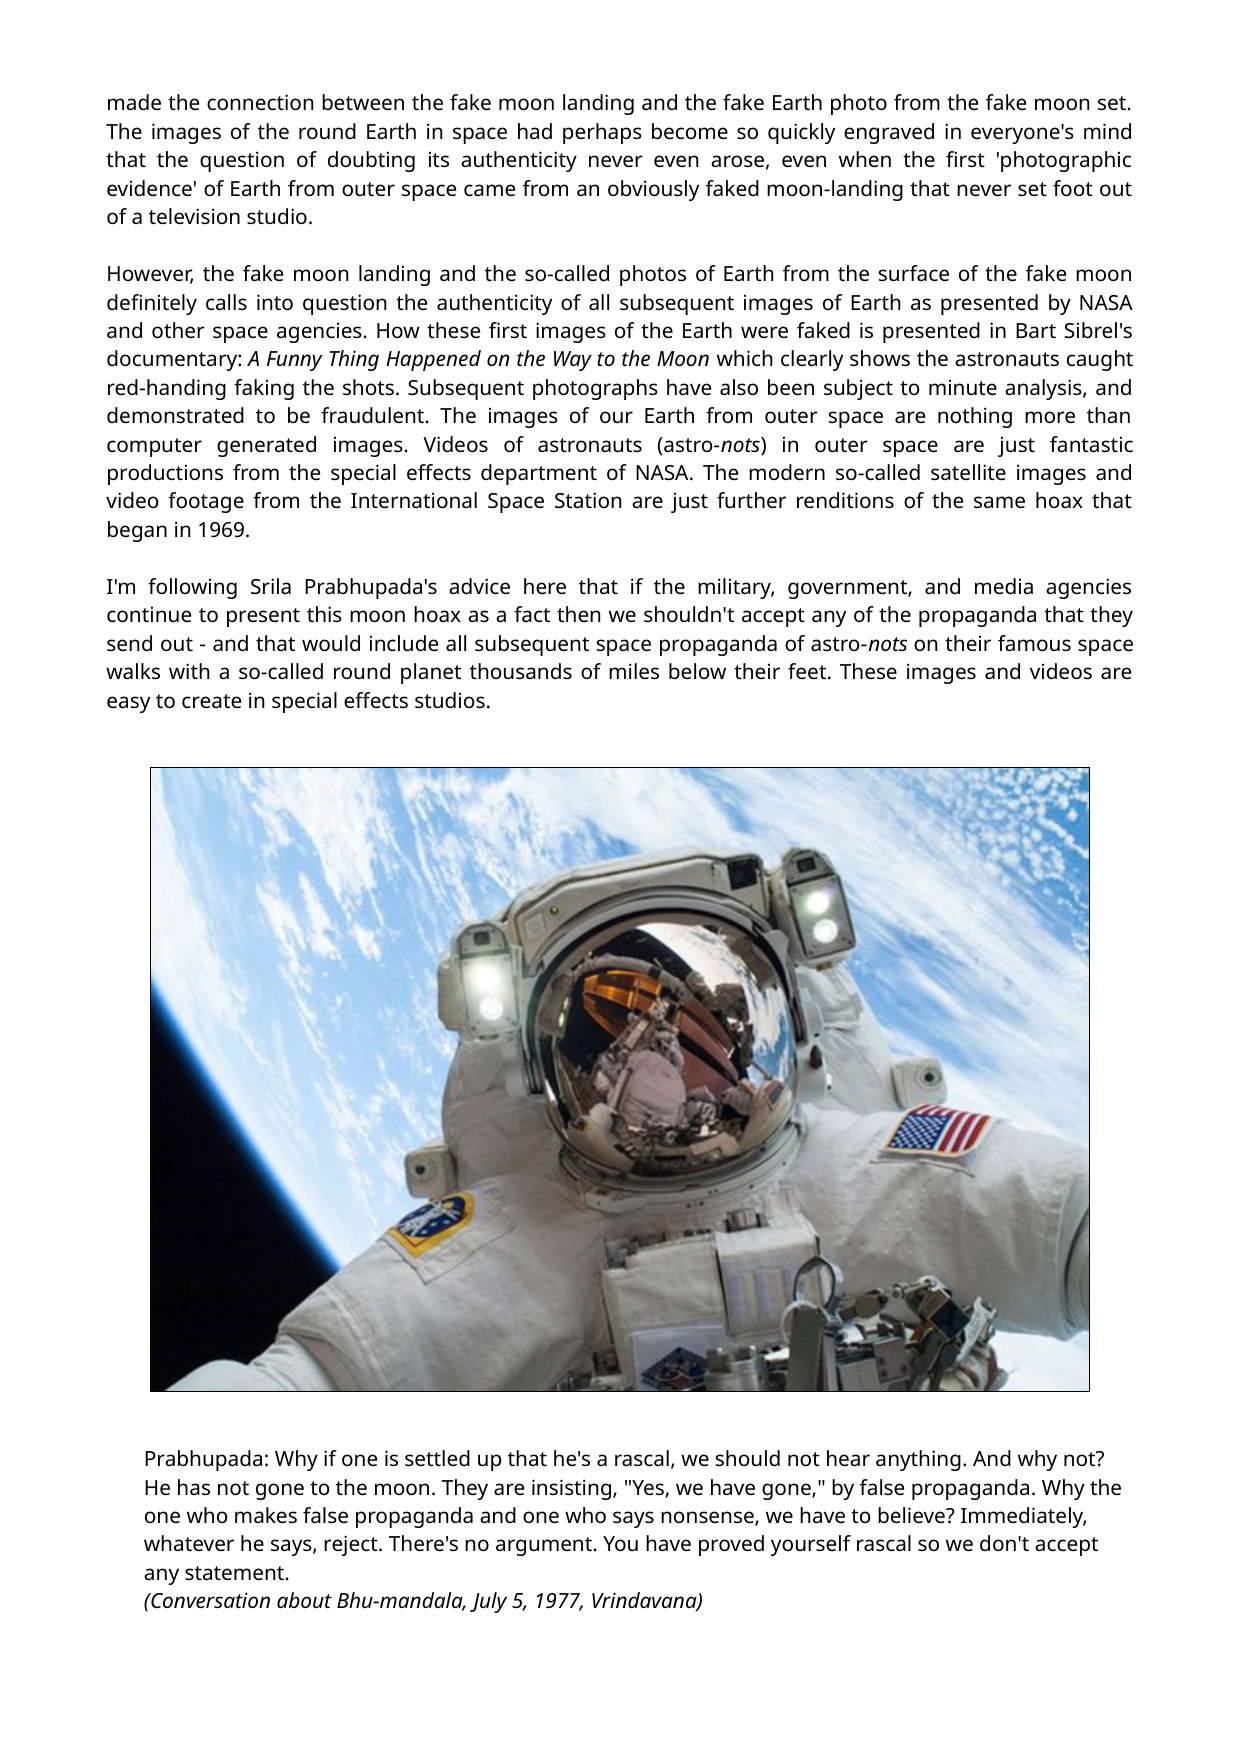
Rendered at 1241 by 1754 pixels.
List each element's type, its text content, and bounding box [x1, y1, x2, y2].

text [106, 88, 1134, 231]
text Prabhupada: Why if one is settled up that he's a rascal, we should not hear anything. And why not? He has not gone to the moon. They are insisting, "Yes, we have gone," by false propaganda. Why the one who makes false propaganda and one who says nonsense, we have to believe? Immediately, whatever he says, reject. There's no argument. You have proved yourself rascal so we don't accept any statement. (Conversation about Bhu-mandala, July 5, 1977, Vrindavana) [144, 1444, 1134, 1615]
text I'm following Srila Prabhupada's advice here that if the military, government, and media agencies continue to present this moon hoax as a fact then we shouldn't accept any of the propaganda that they send out - and that would include all subsequent space propaganda of astro-nots on their famous space walks with a so-called round planet thousands of miles below their feet. These images and videos are easy to create in special effects studios. [106, 572, 1134, 714]
picture [151, 768, 1089, 1391]
text However, the fake moon landing and the so-called photos of Earth from the surface of the fake moon definitely calls into question the authenticity of all subsequent images of Earth as presented by NASA and other space agencies. How these first images of the Earth were faked is presented in Bart Sibrel's documentary: A Funny Thing Happened on the Way to the Moon which clearly shows the astronauts caught red-handing faking the shots. Subsequent photographs have also been subject to minute analysis, and demonstrated to be fraudulent. The images of our Earth from outer space are nothing more than computer generated images. Videos of astronauts (astro-nots) in outer space are just fantastic productions from the special effects department of NASA. The modern so-called satellite images and video footage from the International Space Station are just further renditions of the same hoax that began in 1969. [106, 259, 1134, 543]
